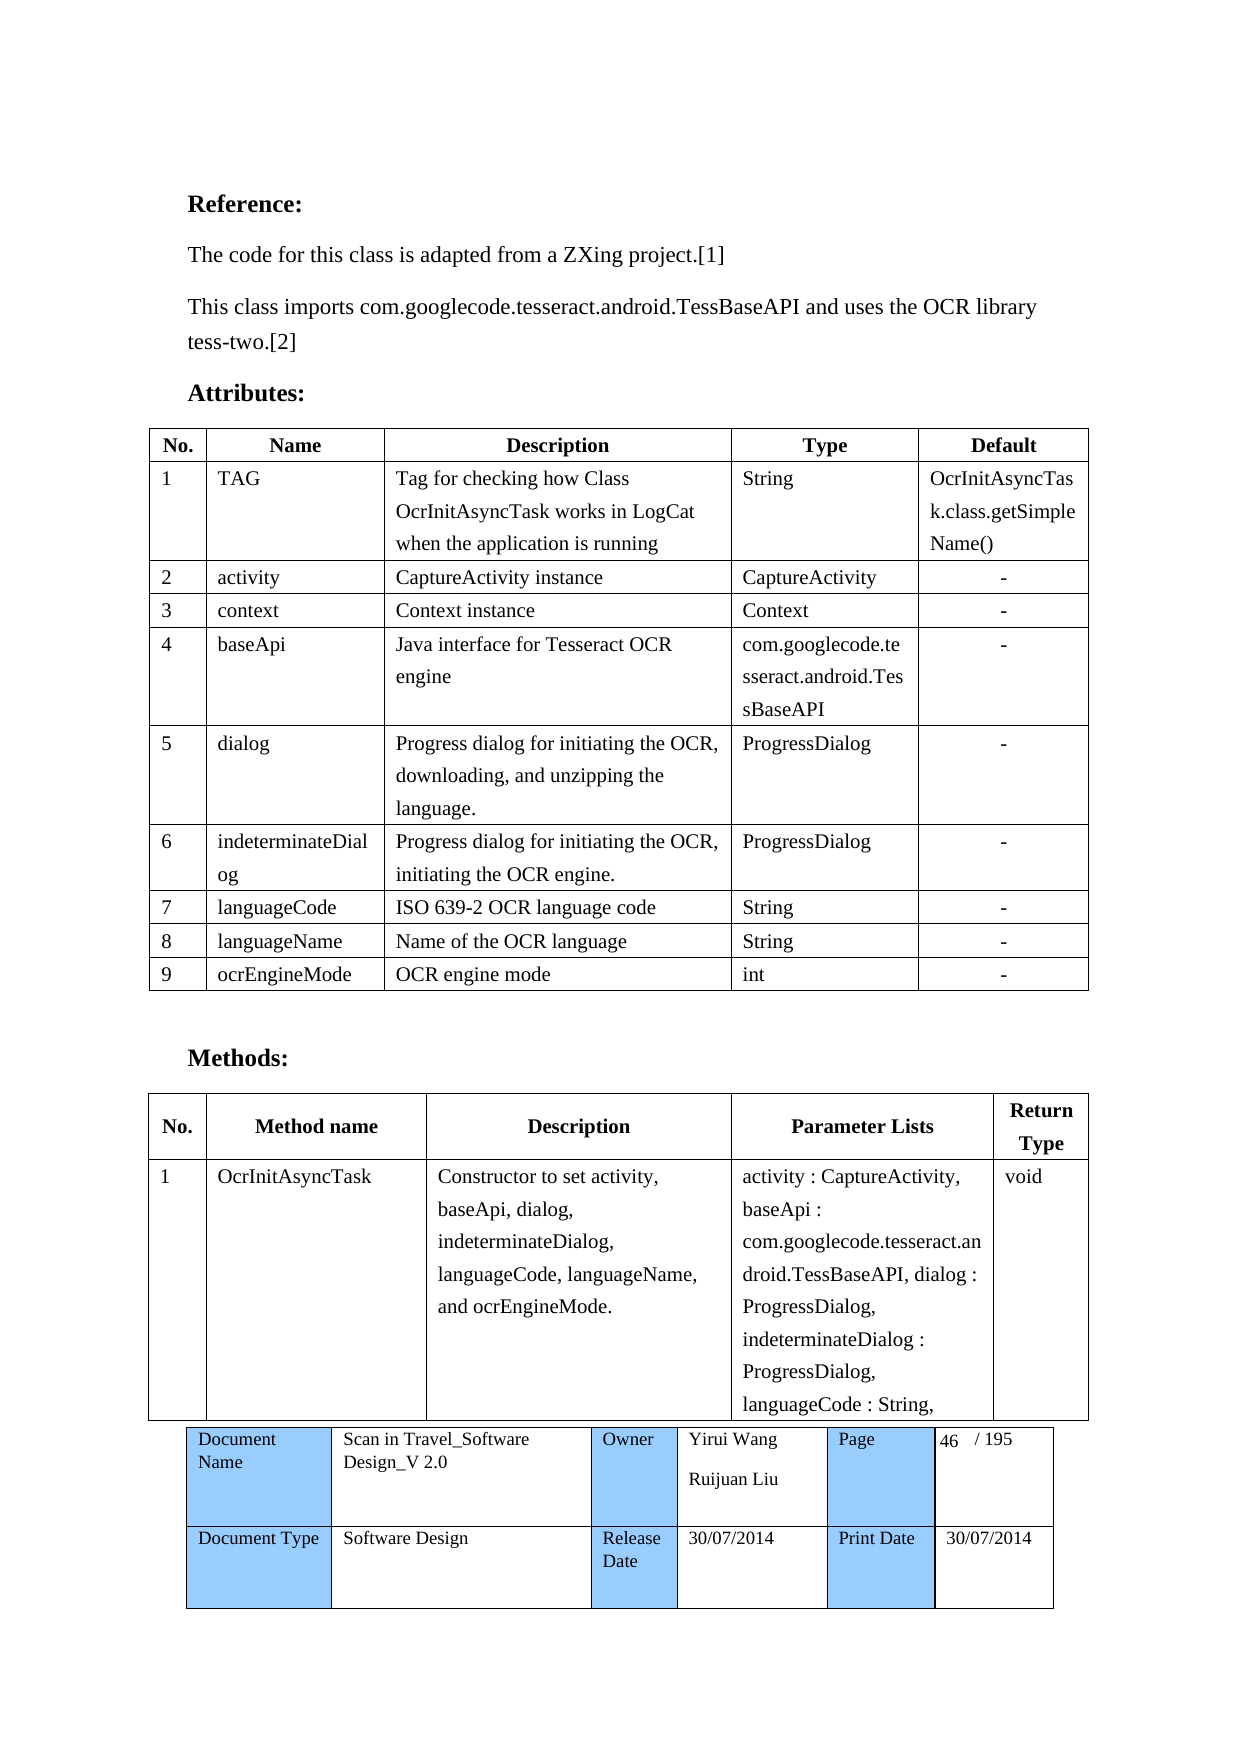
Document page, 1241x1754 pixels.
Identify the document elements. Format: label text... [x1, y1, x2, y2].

table_cell ISO 639-2 OCR language code [385, 891, 731, 923]
table_cell - [919, 561, 1088, 593]
table_cell OcrInitAsyncTask [207, 1160, 426, 1420]
table_cell activity [207, 561, 384, 593]
table_cell - [919, 825, 1088, 890]
table_cell - [919, 891, 1088, 923]
text Methods: [187, 1042, 1053, 1074]
table_cell Progress dialog for initiating the OCR, downloading, and unzipping the language. [385, 726, 731, 824]
table_cell String [732, 924, 918, 957]
table_cell 1 [150, 462, 206, 559]
table_cell - [919, 726, 1088, 824]
table_cell 9 [150, 958, 206, 990]
table_header Name [207, 429, 384, 461]
table_cell - [919, 594, 1088, 627]
table_cell 4 [150, 628, 206, 725]
table_cell Context instance [385, 594, 731, 627]
text The code for this class is adapted from a ZXing project.[1] [187, 238, 1053, 271]
table_cell Progress dialog for initiating the OCR, initiating the OCR engine. [385, 825, 731, 890]
table_cell Java interface for Tesseract OCR engine [385, 628, 731, 725]
table_cell 5 [150, 726, 206, 824]
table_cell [732, 1160, 993, 1420]
table_cell context [207, 594, 384, 627]
table_cell String [732, 462, 918, 559]
table_cell ProgressDialog [732, 726, 918, 824]
text Reference: [187, 187, 1053, 219]
table_cell String [732, 891, 918, 923]
table_cell Name of the OCR language [385, 924, 731, 957]
table_header Default [919, 429, 1088, 461]
table_cell 2 [150, 561, 206, 593]
table_header No. [150, 429, 206, 461]
text This class imports com.googlecode.tesseract.android.TessBaseAPI and uses the OCR library tess-two.[2] [187, 290, 1053, 357]
table_cell void [994, 1160, 1088, 1420]
table_cell 7 [150, 891, 206, 923]
table_cell TAG [207, 462, 384, 559]
table_cell languageCode [207, 891, 384, 923]
table_header Description [427, 1094, 731, 1159]
table_cell 6 [150, 825, 206, 890]
table_cell int [732, 958, 918, 990]
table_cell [427, 1160, 731, 1420]
table_cell - [919, 924, 1088, 957]
text Attributes: [187, 376, 1053, 408]
table_cell CaptureActivity [732, 561, 918, 593]
table_cell 8 [150, 924, 206, 957]
table_header Type [732, 429, 918, 461]
table_cell dialog [207, 726, 384, 824]
table_cell 1 [149, 1160, 206, 1420]
table_header Return Type [994, 1094, 1088, 1159]
table_cell baseApi [207, 628, 384, 725]
table_cell ProgressDialog [732, 825, 918, 890]
table_cell Tag for checking how Class OcrInitAsyncTask works in LogCat when the application is running [385, 462, 731, 559]
table_cell languageName [207, 924, 384, 957]
table_cell - [919, 628, 1088, 725]
table_cell - [919, 958, 1088, 990]
table_cell CaptureActivity instance [385, 561, 731, 593]
table_header Parameter Lists [732, 1094, 993, 1159]
table_cell indeterminateDialog [207, 825, 384, 890]
table_cell ocrEngineMode [207, 958, 384, 990]
table_cell Context [732, 594, 918, 627]
table_cell com.googlecode.tesseract.android.TessBaseAPI [732, 628, 918, 725]
table_cell 3 [150, 594, 206, 627]
table_cell OCR engine mode [385, 958, 731, 990]
table_cell OcrInitAsyncTask.class.getSimpleName() [919, 462, 1088, 559]
table_header No. [149, 1094, 206, 1159]
table_header Method name [207, 1094, 426, 1159]
table_header Description [385, 429, 731, 461]
